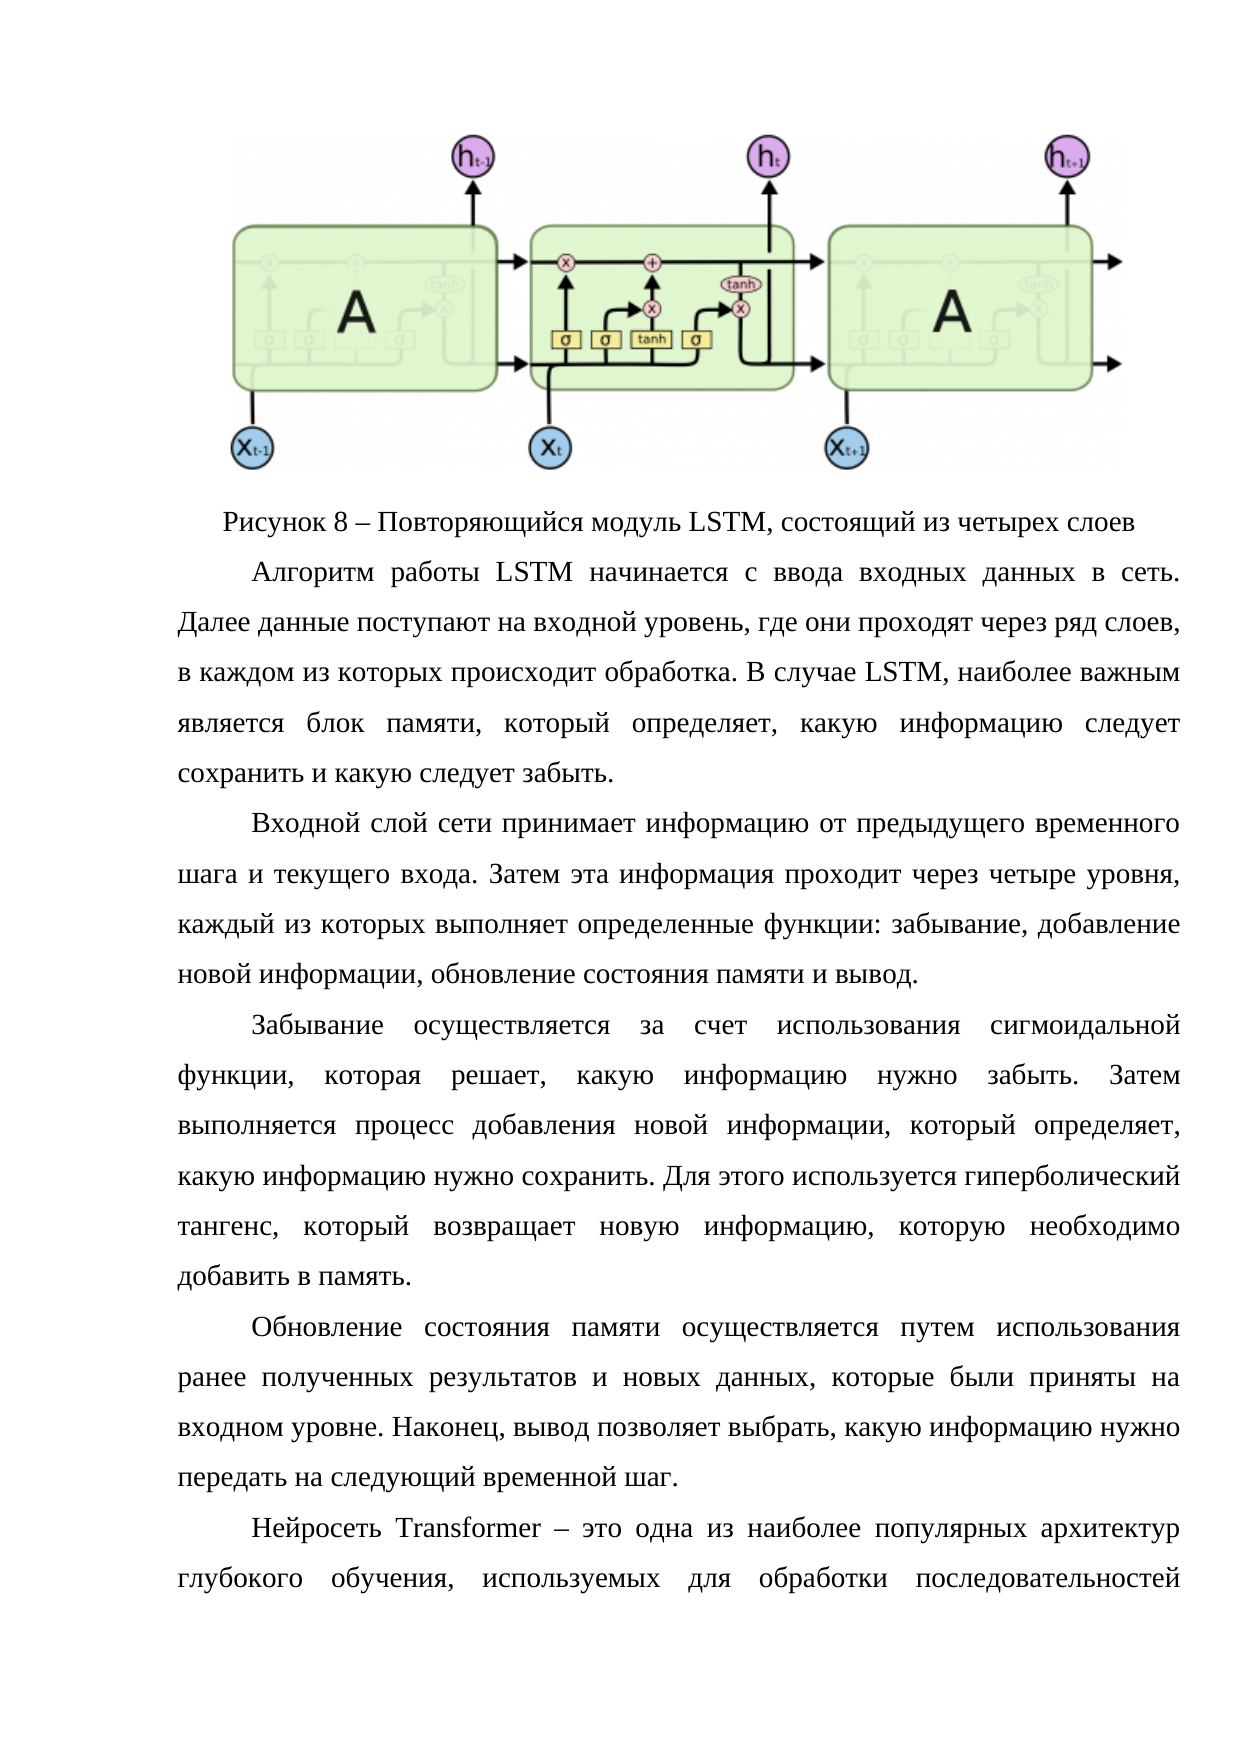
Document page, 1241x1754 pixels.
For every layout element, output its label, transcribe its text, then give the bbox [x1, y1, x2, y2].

picture [217, 118, 1142, 487]
text Рисунок 8 – Повторяющийся модуль LSTM, состоящий из четырех слоев [177, 504, 1181, 537]
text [177, 1510, 1181, 1594]
text Забывание осуществляется за счет использования сигмоидальной функции, которая решает, какую информацию нужно забыть. Затем выполняется процесс добавления новой информации, который определяет, какую информацию нужно сохранить. Для этого используется гиперболический тангенс, который возвращает новую информацию, которую необходимо добавить в память. [177, 1007, 1181, 1292]
text Входной слой сети принимает информацию от предыдущего временного шага и текущего входа. Затем эта информация проходит через четыре уровня, каждый из которых выполняет определенные функции: забывание, добавление новой информации, обновление состояния памяти и вывод. [177, 806, 1181, 990]
text Алгоритм работы LSTM начинается с ввода входных данных в сеть. Далее данные поступают на входной уровень, где они проходят через ряд слоев, в каждом из которых происходит обработка. В случае LSTM, наиболее важным является блок памяти, который определяет, какую информацию следует сохранить и какую следует забыть. [177, 554, 1181, 789]
text Обновление состояния памяти осуществляется путем использования ранее полученных результатов и новых данных, которые были приняты на входном уровне. Наконец, вывод позволяет выбрать, какую информацию нужно передать на следующий временной шаг. [177, 1309, 1181, 1493]
